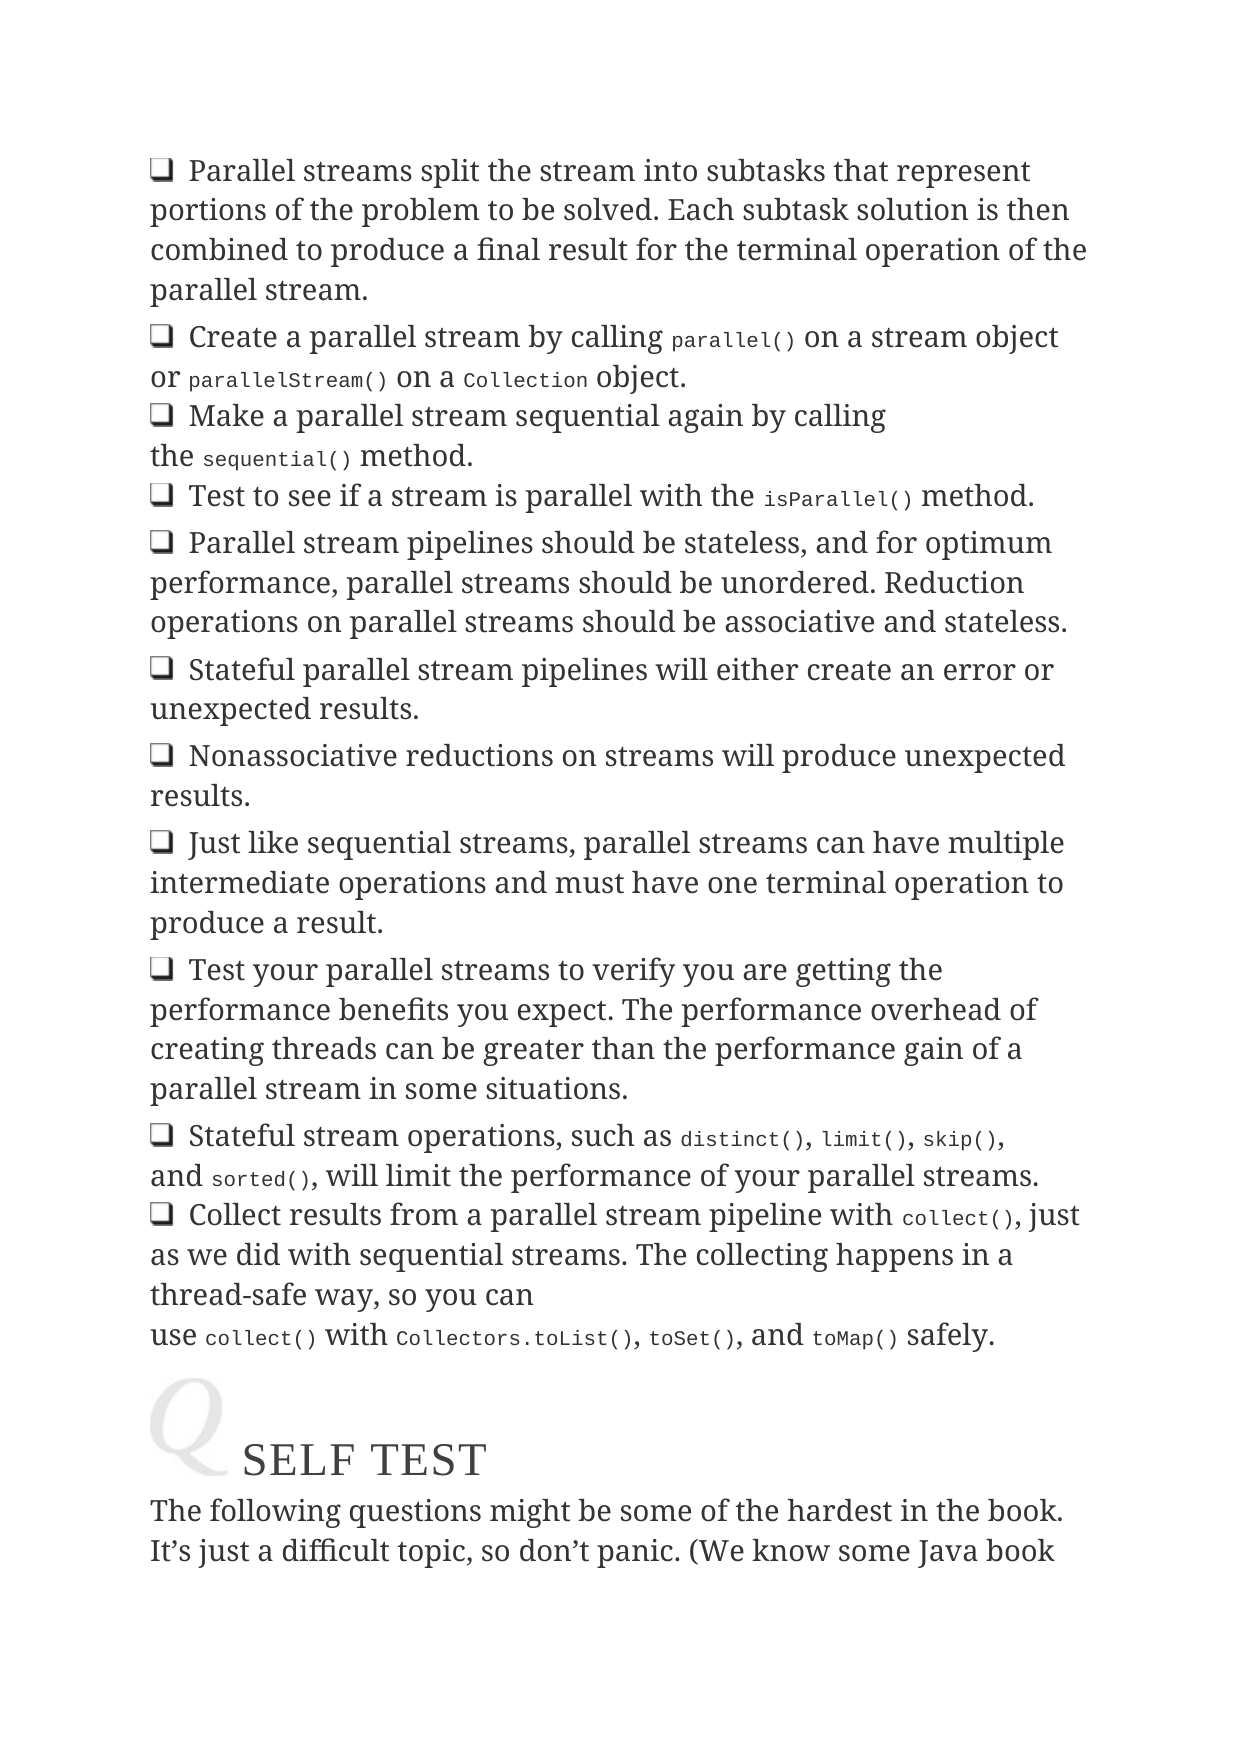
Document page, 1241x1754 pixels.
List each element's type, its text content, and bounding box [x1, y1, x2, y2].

picture [150, 957, 174, 981]
picture [150, 158, 174, 182]
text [150, 1490, 1090, 1570]
text Parallel streams split the stream into subtasks that represent portions of the problem to be solved. Each subtask solution is then combined to produce a final result for the terminal operation of the parallel stream. [150, 150, 1090, 309]
picture [150, 1378, 229, 1476]
text Nonassociative reductions on streams will produce unexpected results. [150, 736, 1090, 815]
text Stateful parallel stream pipelines will either create an error or unexpected results. [150, 649, 1090, 728]
picture [150, 1123, 174, 1147]
picture [150, 656, 174, 680]
picture [150, 1202, 174, 1226]
text Collect results from a parallel stream pipeline with collect(), just as we did with sequential streams. The collecting happens in a thread-safe way, so you can use collect() with Collectors.toList(), toSet(), and toMap() safely. [150, 1195, 1090, 1353]
picture [150, 324, 174, 348]
text Just like sequential streams, parallel streams can have multiple intermediate operations and must have one terminal operation to produce a result. [150, 822, 1090, 942]
text Parallel stream pipelines should be stateless, and for optimum performance, parallel streams should be unordered. Reduction operations on parallel streams should be associative and stateless. [150, 522, 1090, 641]
picture [150, 743, 174, 767]
picture [150, 530, 174, 554]
text Create a parallel stream by calling parallel() on a stream object or parallelStream() on a Collection object. [150, 316, 1090, 396]
picture [150, 830, 174, 854]
text Stateful stream operations, such as distinct(), limit(), skip(), and sorted(), will limit the performance of your parallel streams. [150, 1115, 1090, 1195]
picture [150, 483, 174, 507]
text SELF TEST [150, 1378, 1090, 1485]
text Make a parallel stream sequential again by calling the sequential() method. [150, 396, 1090, 475]
picture [150, 403, 174, 427]
text Test your parallel streams to verify you are getting the performance benefits you expect. The performance overhead of creating threads can be greater than the performance gain of a parallel stream in some situations. [150, 949, 1090, 1108]
text Test to see if a stream is parallel with the isParallel() method. [150, 475, 1090, 515]
